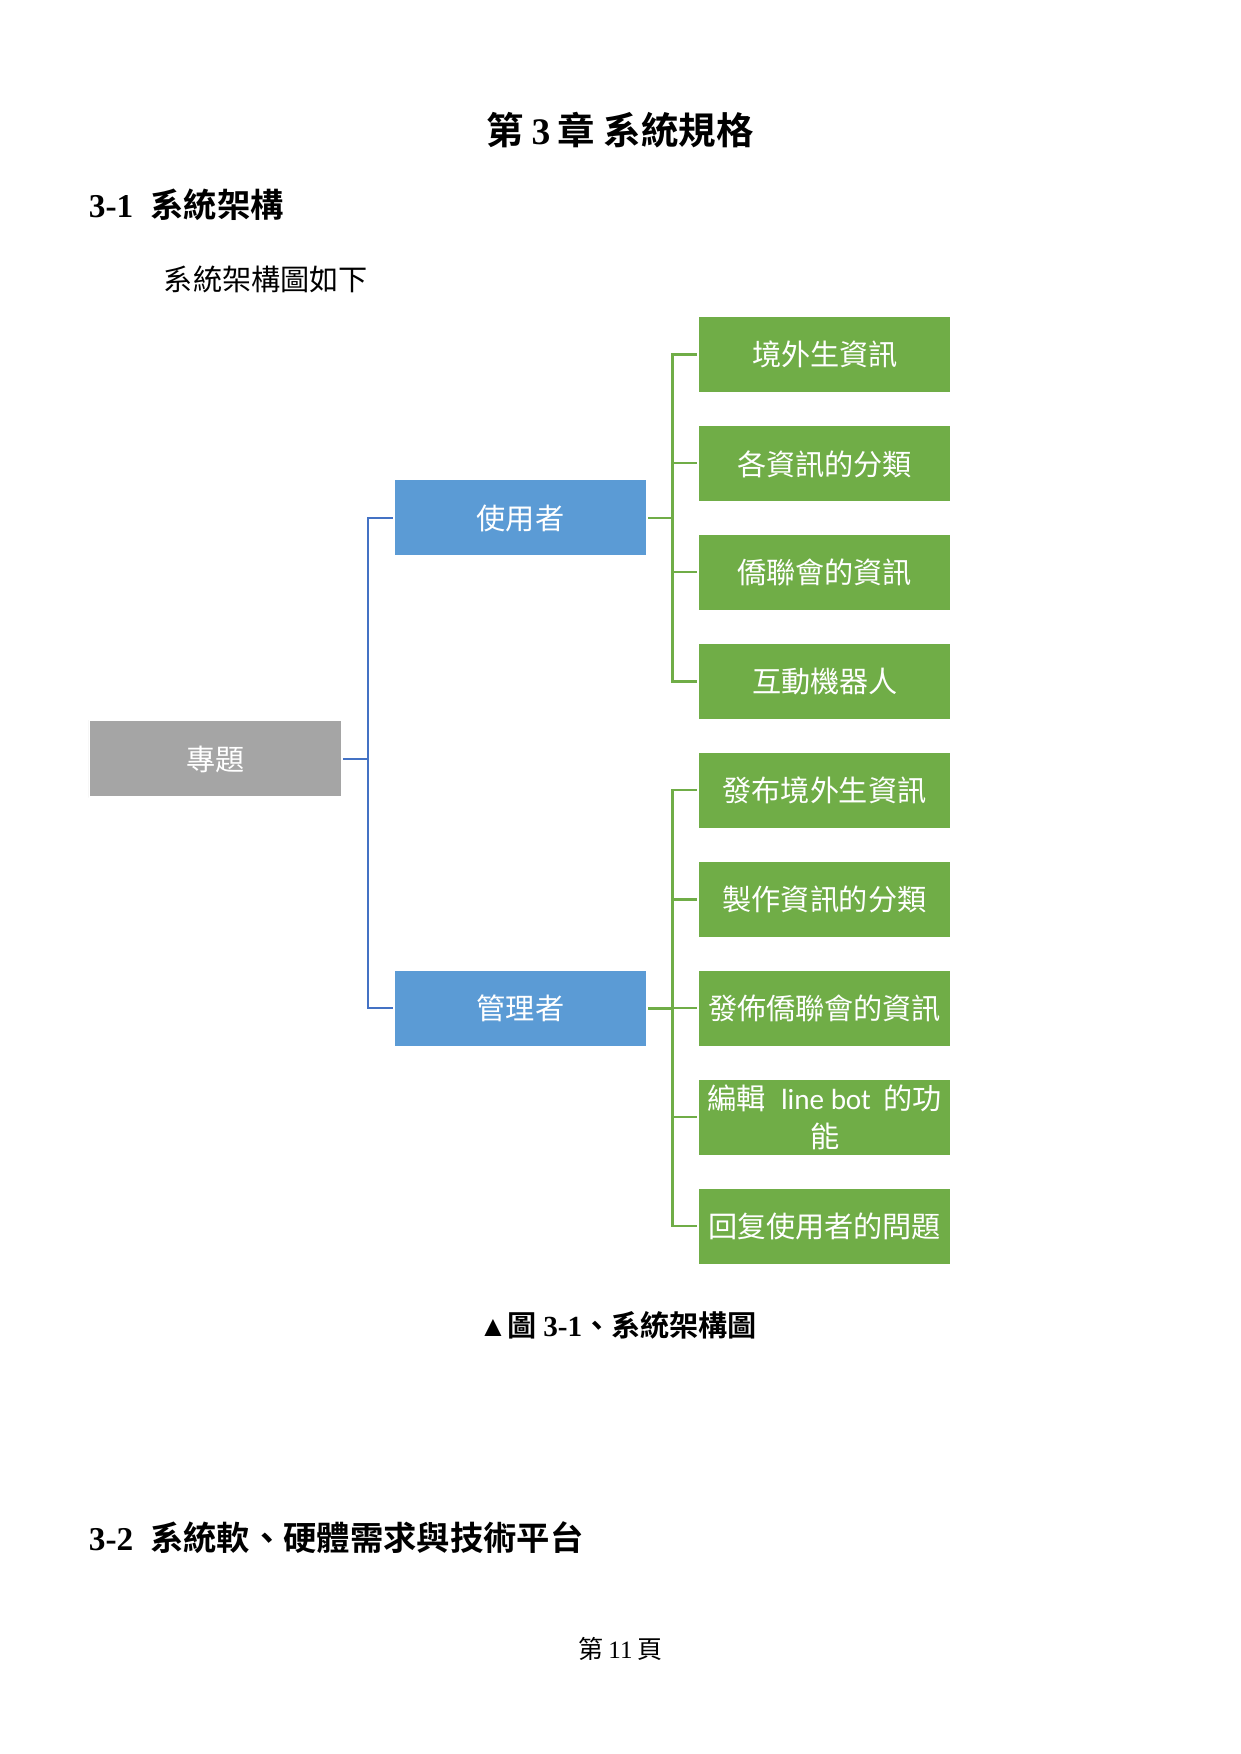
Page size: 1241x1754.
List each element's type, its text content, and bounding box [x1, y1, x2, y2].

text 3-1 系統架構 [89, 166, 1152, 241]
text 3-2 系統軟、硬體需求與技術平台 [89, 1499, 1152, 1574]
text 第3章 系統規格 [89, 91, 1152, 166]
text 系統架構圖如下 [89, 241, 1152, 316]
